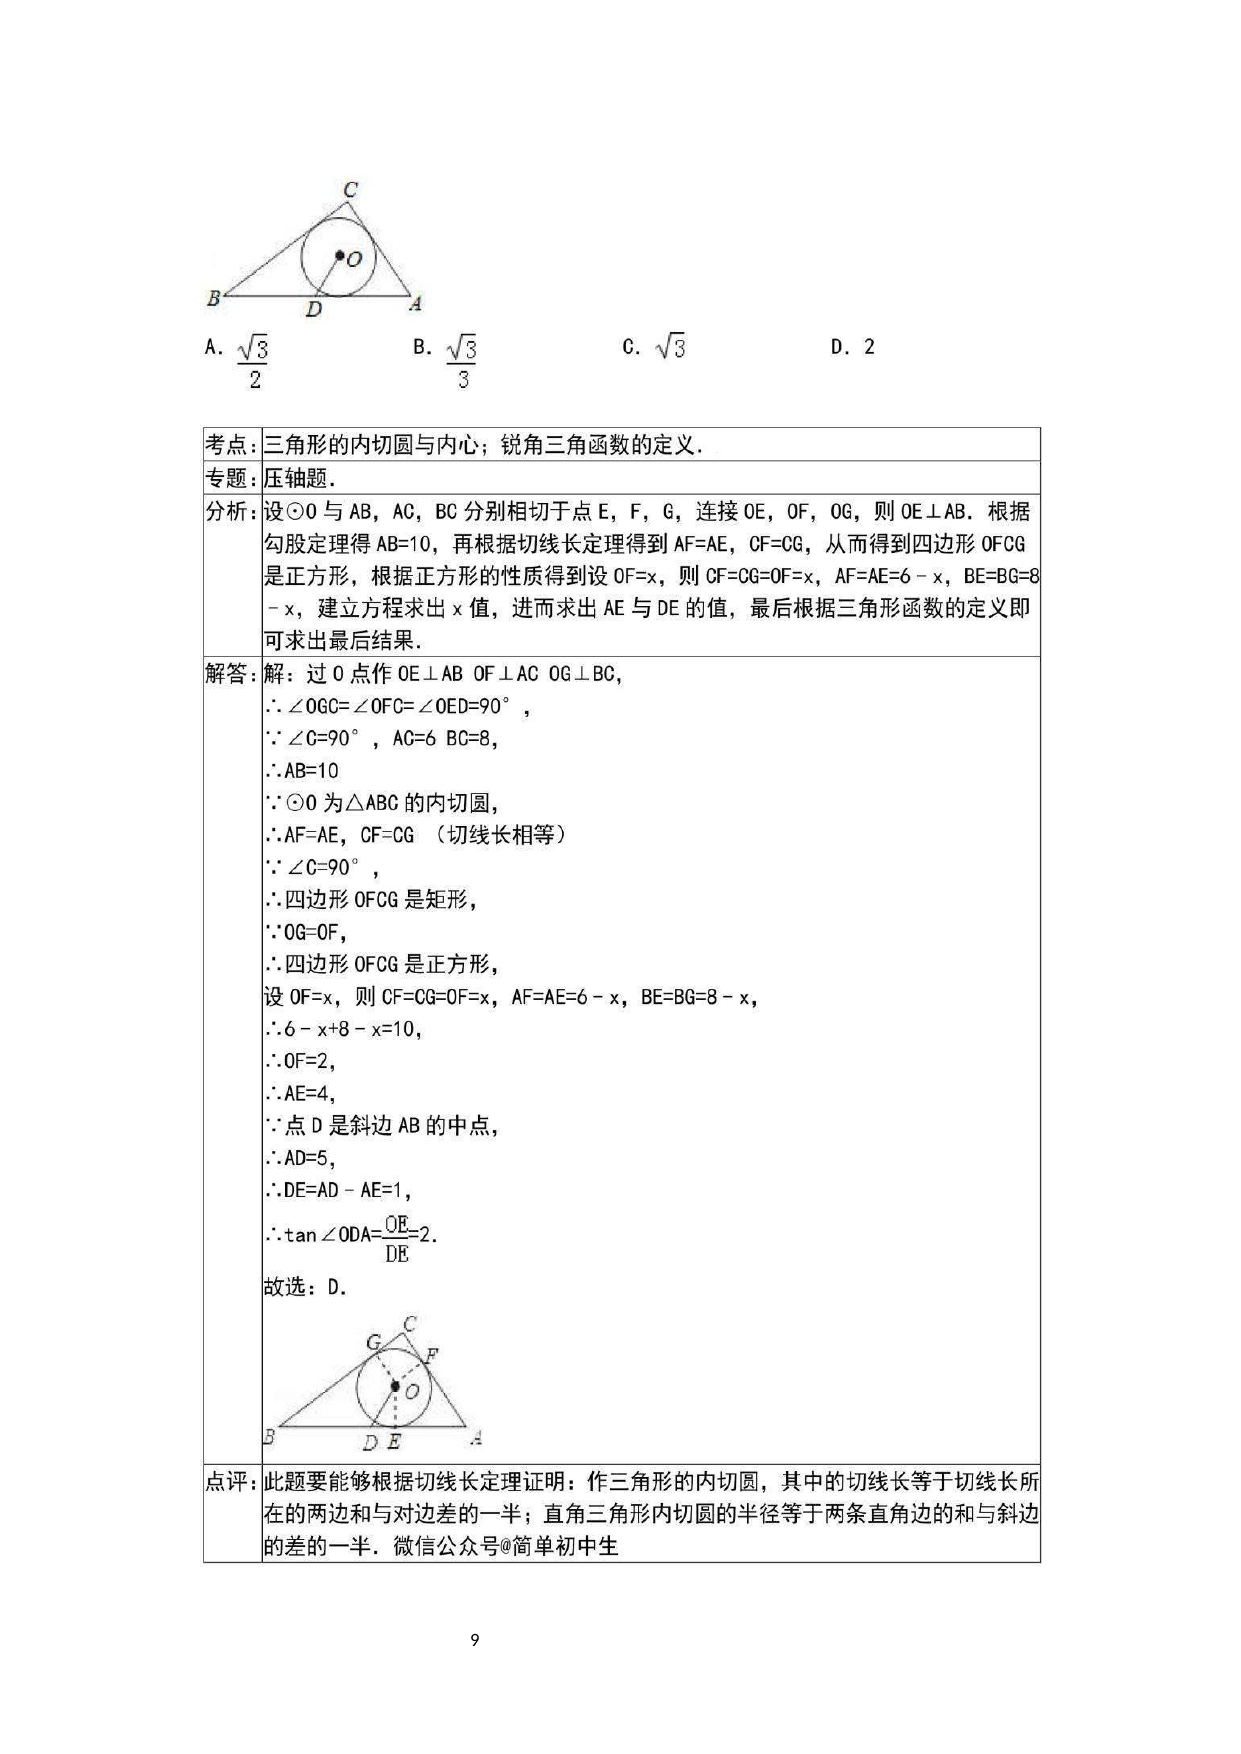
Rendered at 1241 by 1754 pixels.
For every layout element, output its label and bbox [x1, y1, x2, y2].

picture [187, 162, 1054, 1592]
